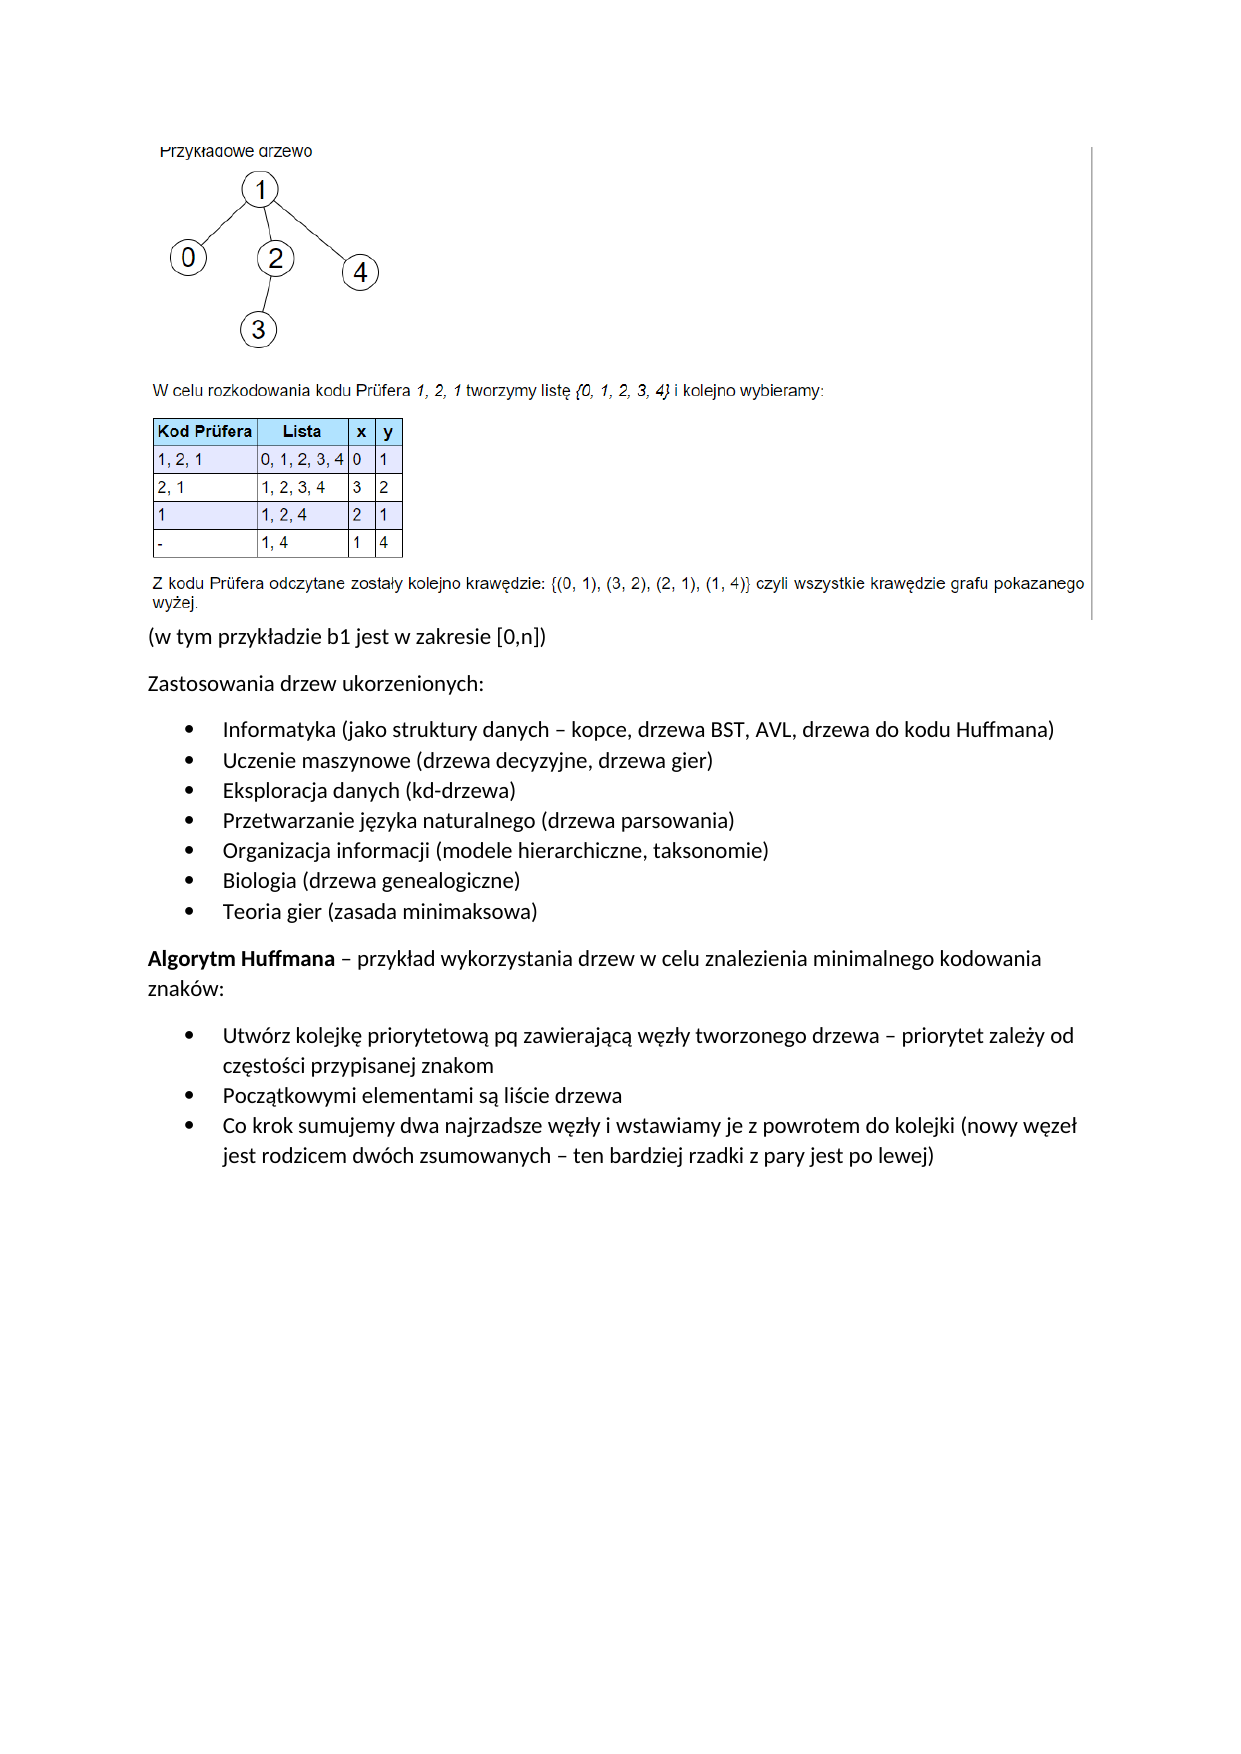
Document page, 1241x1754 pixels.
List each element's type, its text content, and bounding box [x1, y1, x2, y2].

picture [147, 147, 1093, 620]
list Co krok sumujemy dwa najrzadsze węzły i wstawiamy je z powrotem do kolejki (nowy węzeł jest rodzicem dwóch zsumowanych – ten bardziej rzadki z pary jest po lewej) [185, 1111, 1093, 1170]
list Uczenie maszynowe (drzewa decyzyjne, drzewa gier) [185, 746, 1093, 774]
list Informatyka (jako struktury danych – kopce, drzewa BST, AVL, drzewa do kodu Huffmana) [185, 716, 1093, 744]
list Teoria gier (zasada minimaksowa) [185, 897, 1093, 925]
list Eksploracja danych (kd-drzewa) [185, 776, 1093, 804]
text Algorytm Huffmana – przykład wykorzystania drzew w celu znalezienia minimalnego kodowania znaków: [148, 944, 1093, 1002]
text (w tym przykładzie b1 jest w zakresie [0,n]) [148, 620, 1093, 650]
list Utwórz kolejkę priorytetową pq zawierającą węzły tworzonego drzewa – priorytet zależy od częstości przypisanej znakom [185, 1021, 1093, 1079]
list Przetwarzanie języka naturalnego (drzewa parsowania) [185, 806, 1093, 834]
text Zastosowania drzew ukorzenionych: [148, 669, 1093, 697]
list Organizacja informacji (modele hierarchiczne, taksonomie) [185, 836, 1093, 864]
list Początkowymi elementami są liście drzewa [185, 1081, 1093, 1109]
list Biologia (drzewa genealogiczne) [185, 867, 1093, 895]
